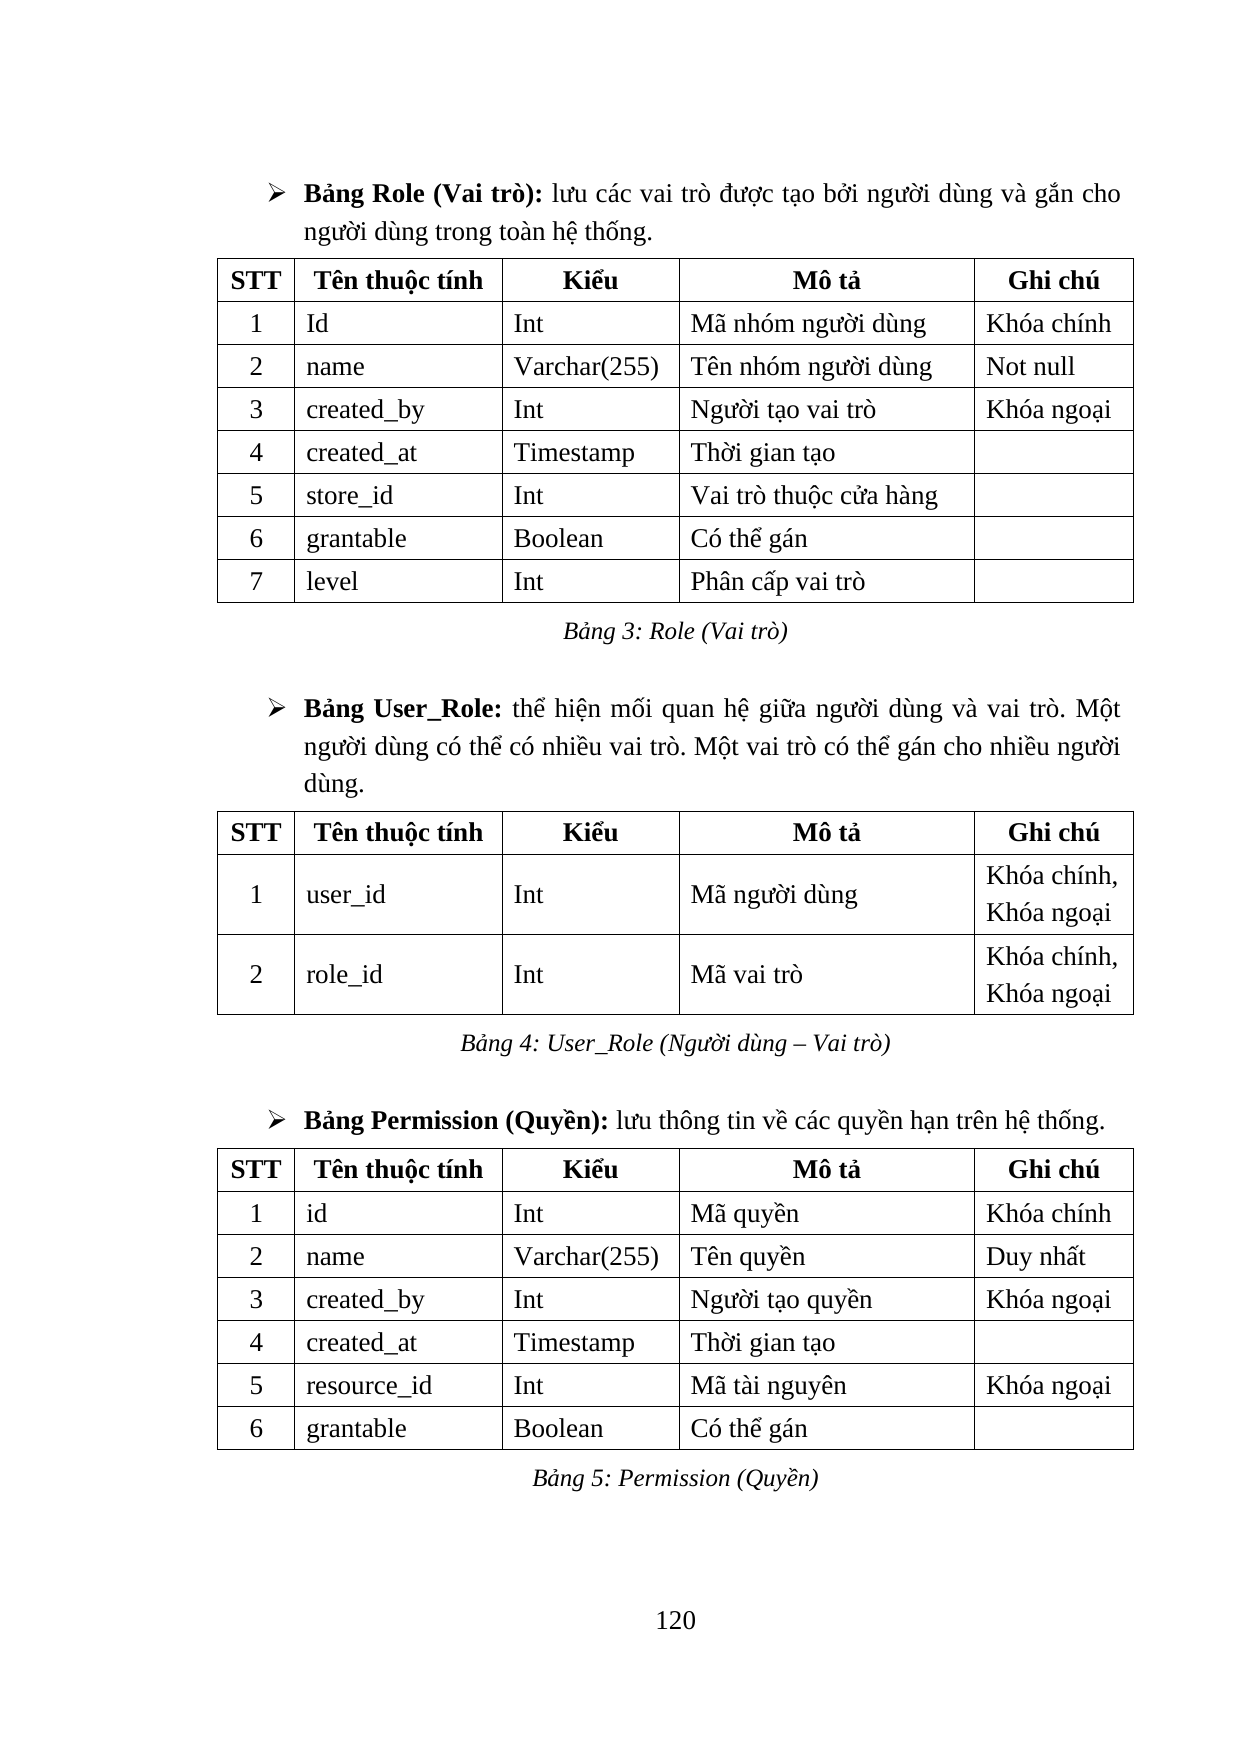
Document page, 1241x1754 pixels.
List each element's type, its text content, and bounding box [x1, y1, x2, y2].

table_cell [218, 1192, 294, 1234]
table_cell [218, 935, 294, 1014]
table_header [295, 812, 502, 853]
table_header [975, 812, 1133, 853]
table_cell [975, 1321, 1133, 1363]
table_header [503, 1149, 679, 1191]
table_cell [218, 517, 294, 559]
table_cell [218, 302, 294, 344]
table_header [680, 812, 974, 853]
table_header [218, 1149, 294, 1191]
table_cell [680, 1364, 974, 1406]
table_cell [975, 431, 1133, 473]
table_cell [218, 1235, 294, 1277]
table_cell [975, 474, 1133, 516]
text Bảng 4: User_Role (Người dùng – Vai trò) [229, 1028, 1122, 1056]
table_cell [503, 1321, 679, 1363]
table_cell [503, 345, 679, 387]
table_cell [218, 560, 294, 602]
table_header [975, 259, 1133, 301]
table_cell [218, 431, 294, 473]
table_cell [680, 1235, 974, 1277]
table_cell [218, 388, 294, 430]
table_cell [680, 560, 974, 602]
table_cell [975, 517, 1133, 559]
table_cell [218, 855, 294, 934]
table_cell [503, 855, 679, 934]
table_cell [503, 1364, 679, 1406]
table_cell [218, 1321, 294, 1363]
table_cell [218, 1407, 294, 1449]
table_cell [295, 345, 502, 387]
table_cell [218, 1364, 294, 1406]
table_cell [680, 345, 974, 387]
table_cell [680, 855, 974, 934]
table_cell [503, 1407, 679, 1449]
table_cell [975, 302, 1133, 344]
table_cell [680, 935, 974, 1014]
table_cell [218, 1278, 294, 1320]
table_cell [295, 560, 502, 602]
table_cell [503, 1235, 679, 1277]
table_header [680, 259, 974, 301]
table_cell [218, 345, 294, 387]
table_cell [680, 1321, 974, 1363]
text Bảng 3: Role (Vai trò) [229, 616, 1122, 644]
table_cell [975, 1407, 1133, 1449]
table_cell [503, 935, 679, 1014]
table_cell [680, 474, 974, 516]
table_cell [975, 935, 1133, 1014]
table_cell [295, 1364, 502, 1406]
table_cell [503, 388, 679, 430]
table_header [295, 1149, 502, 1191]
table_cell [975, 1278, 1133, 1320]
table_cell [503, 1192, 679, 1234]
list Bảng User_Role: thể hiện mối quan hệ giữa người dùng và vai trò. Một người dùng có thể có nhiều vai trò. Một vai trò có thể gán cho nhiều người dùng. [266, 692, 1122, 798]
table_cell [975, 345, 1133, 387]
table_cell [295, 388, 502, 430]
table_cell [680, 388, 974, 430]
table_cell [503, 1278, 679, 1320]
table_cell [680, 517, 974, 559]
list Bảng Permission (Quyền): lưu thông tin về các quyền hạn trên hệ thống. [266, 1104, 1122, 1135]
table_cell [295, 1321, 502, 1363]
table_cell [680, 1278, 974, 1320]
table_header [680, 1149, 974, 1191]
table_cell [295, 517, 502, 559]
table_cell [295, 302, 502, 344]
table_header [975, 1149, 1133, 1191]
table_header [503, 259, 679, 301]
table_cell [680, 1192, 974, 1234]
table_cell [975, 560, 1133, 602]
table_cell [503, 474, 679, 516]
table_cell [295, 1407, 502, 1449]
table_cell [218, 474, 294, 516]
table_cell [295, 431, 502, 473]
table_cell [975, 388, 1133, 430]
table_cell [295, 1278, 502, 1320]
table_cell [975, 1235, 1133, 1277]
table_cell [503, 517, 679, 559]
text Bảng 5: Permission (Quyền) [229, 1463, 1122, 1491]
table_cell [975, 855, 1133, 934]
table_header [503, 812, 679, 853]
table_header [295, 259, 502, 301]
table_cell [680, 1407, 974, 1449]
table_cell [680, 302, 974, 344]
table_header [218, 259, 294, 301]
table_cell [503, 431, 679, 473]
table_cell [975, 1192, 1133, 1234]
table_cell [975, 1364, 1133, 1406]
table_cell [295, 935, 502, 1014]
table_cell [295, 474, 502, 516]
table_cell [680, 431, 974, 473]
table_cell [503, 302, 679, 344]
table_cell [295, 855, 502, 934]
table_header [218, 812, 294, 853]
list Bảng Role (Vai trò): lưu các vai trò được tạo bởi người dùng và gắn cho người dùng trong toàn hệ thống. [266, 177, 1122, 246]
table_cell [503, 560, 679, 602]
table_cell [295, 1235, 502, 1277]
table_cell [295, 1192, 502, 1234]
